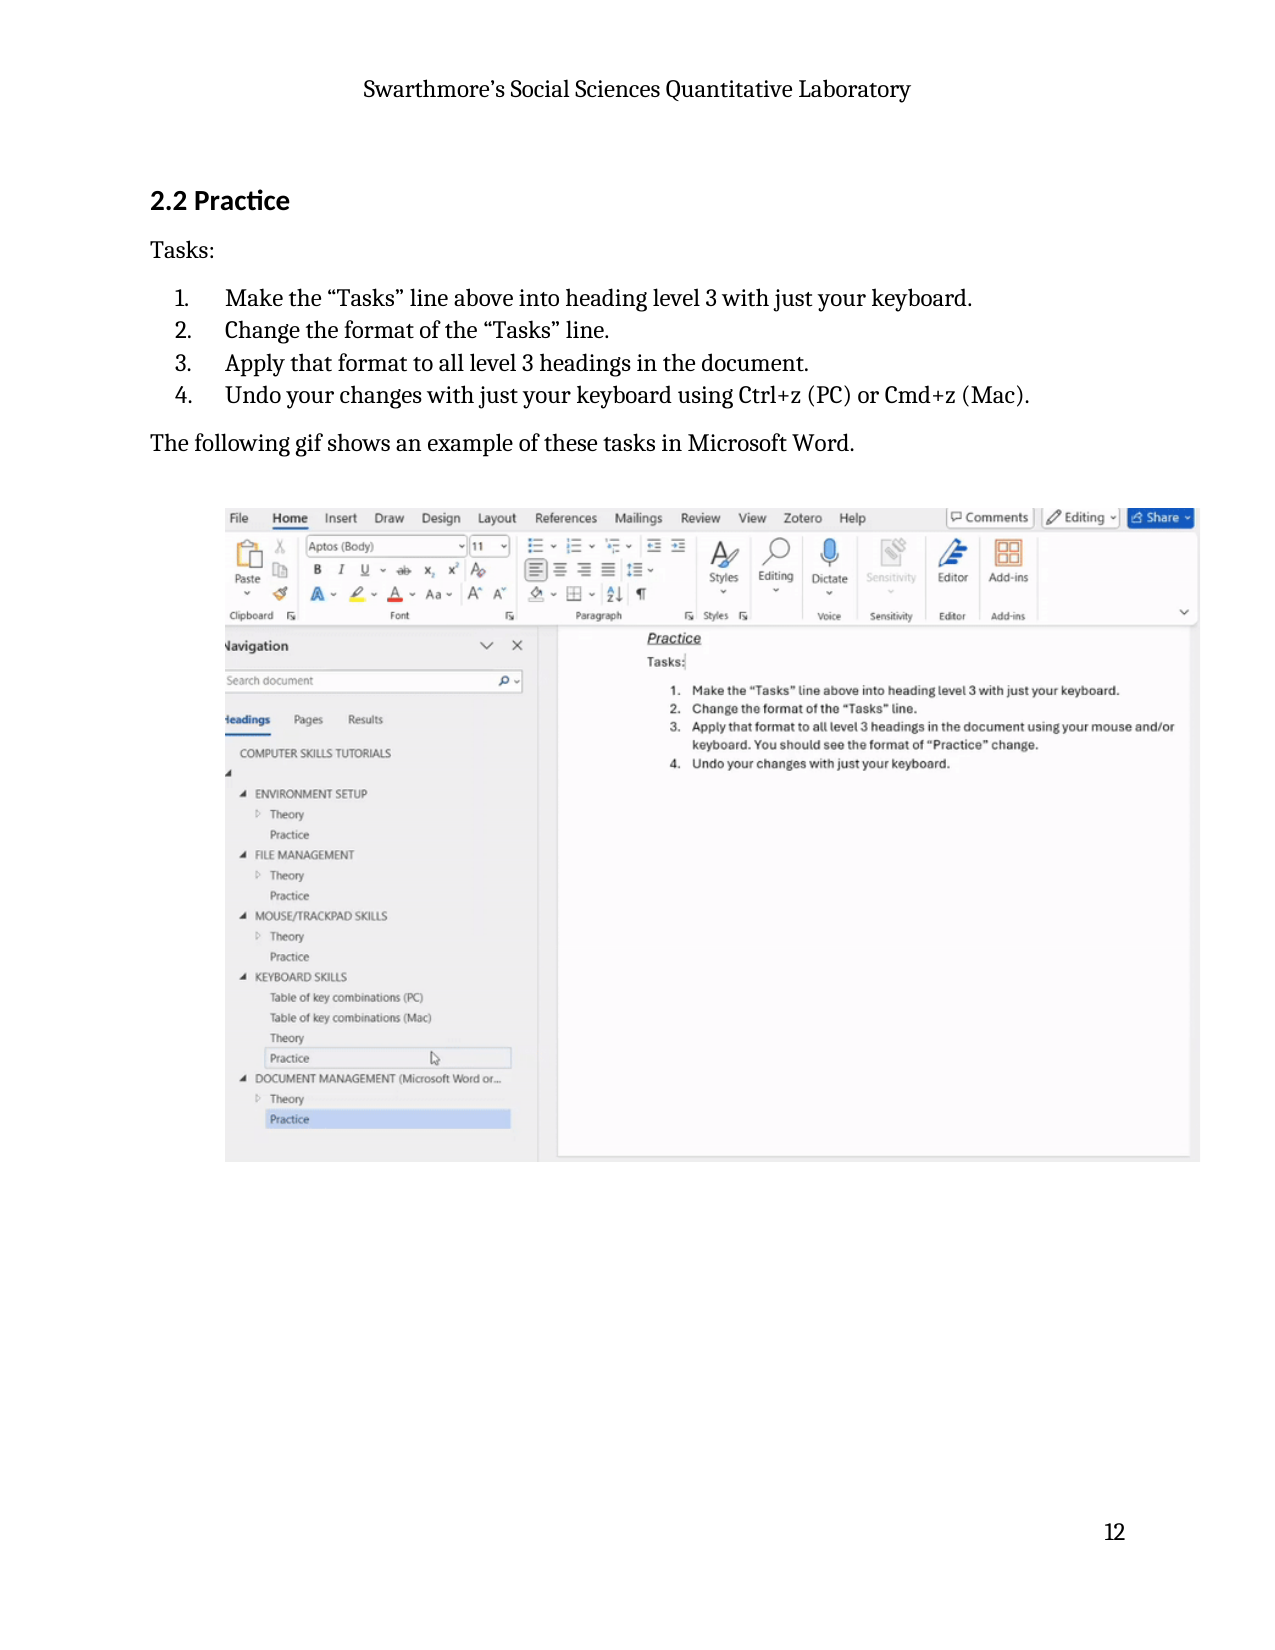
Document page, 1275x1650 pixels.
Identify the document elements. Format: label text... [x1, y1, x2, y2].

picture [225, 508, 1200, 1162]
subtitle 2.2 Practice [150, 182, 1125, 218]
list Make the “Tasks” line above into heading level 3 with just your keyboard. [175, 284, 1125, 313]
text Tasks: [150, 236, 1125, 265]
list Undo your changes with just your keyboard using Ctrl+z (PC) or Cmd+z (Mac). [175, 381, 1125, 410]
list Change the format of the “Tasks” line. [175, 316, 1125, 345]
list Apply that format to all level 3 headings in the document. [175, 349, 1125, 378]
text The following gif shows an example of these tasks in Microsoft Word. [150, 429, 1125, 458]
